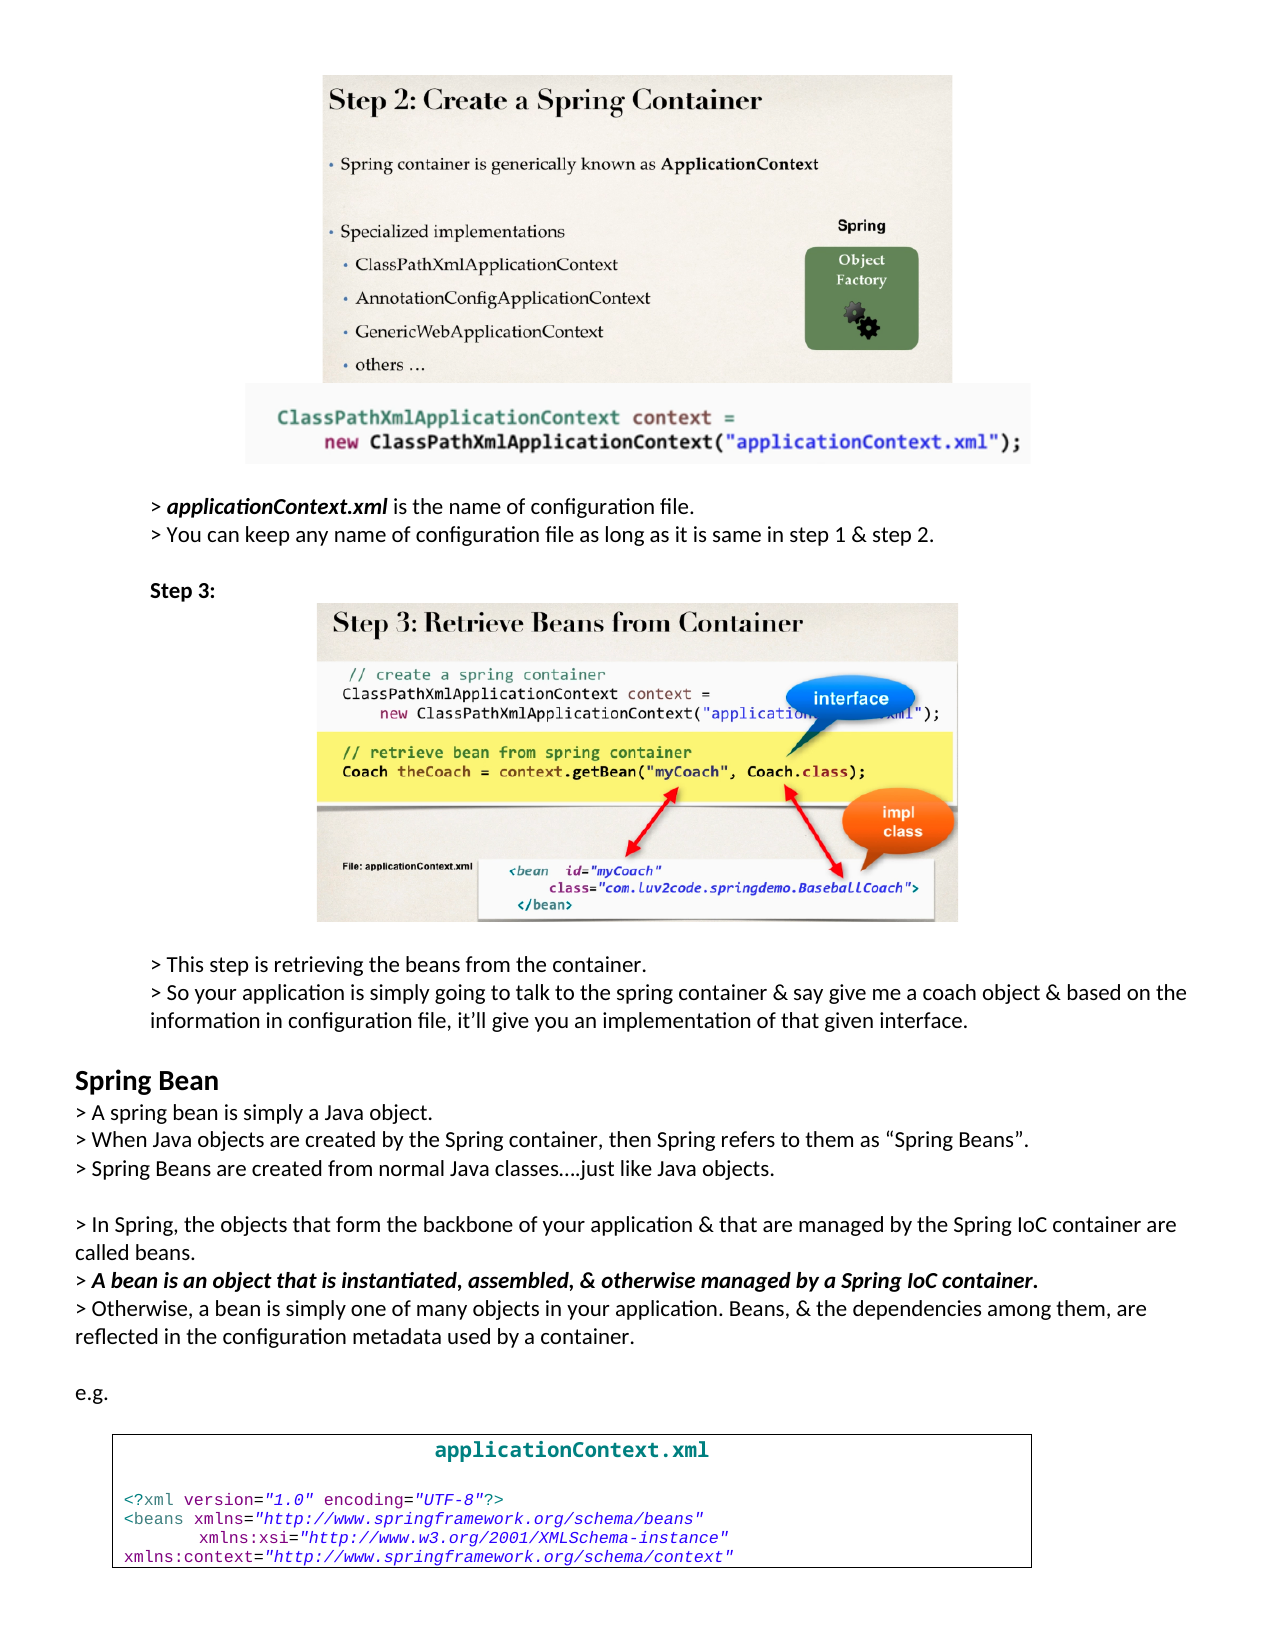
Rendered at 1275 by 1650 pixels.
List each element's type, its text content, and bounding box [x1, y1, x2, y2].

text > Spring Beans are created from normal Java classes….just like Java objects. [75, 1154, 1200, 1182]
text Step 3: [75, 576, 1200, 604]
picture [244, 75, 1031, 464]
picture [316, 603, 959, 922]
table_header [113, 1435, 1031, 1567]
text > When Java objects are created by the Spring container, then Spring refers to them as “Spring Beans”. [75, 1126, 1200, 1154]
text > This step is retrieving the beans from the container. [75, 950, 1200, 978]
text > You can keep any name of configuration file as long as it is same in step 1 & step 2. [75, 520, 1200, 548]
text > In Spring, the objects that form the backbone of your application & that are managed by the Spring IoC container are called beans. [75, 1210, 1200, 1266]
text > applicationContext.xml is the name of configuration file. [75, 492, 1200, 520]
text Spring Bean [75, 1062, 1200, 1098]
text > Otherwise, a bean is simply one of many objects in your application. Beans, & the dependencies among them, are reflected in the configuration metadata used by a container. [75, 1294, 1200, 1350]
text > A spring bean is simply a Java object. [75, 1098, 1200, 1126]
text e.g. [75, 1378, 1200, 1406]
text > A bean is an object that is instantiated, assembled, & otherwise managed by a Spring IoC container. [75, 1266, 1200, 1294]
text > So your application is simply going to talk to the spring container & say give me a coach object & based on the information in configuration file, it’ll give you an implementation of that given interface. [75, 978, 1200, 1034]
